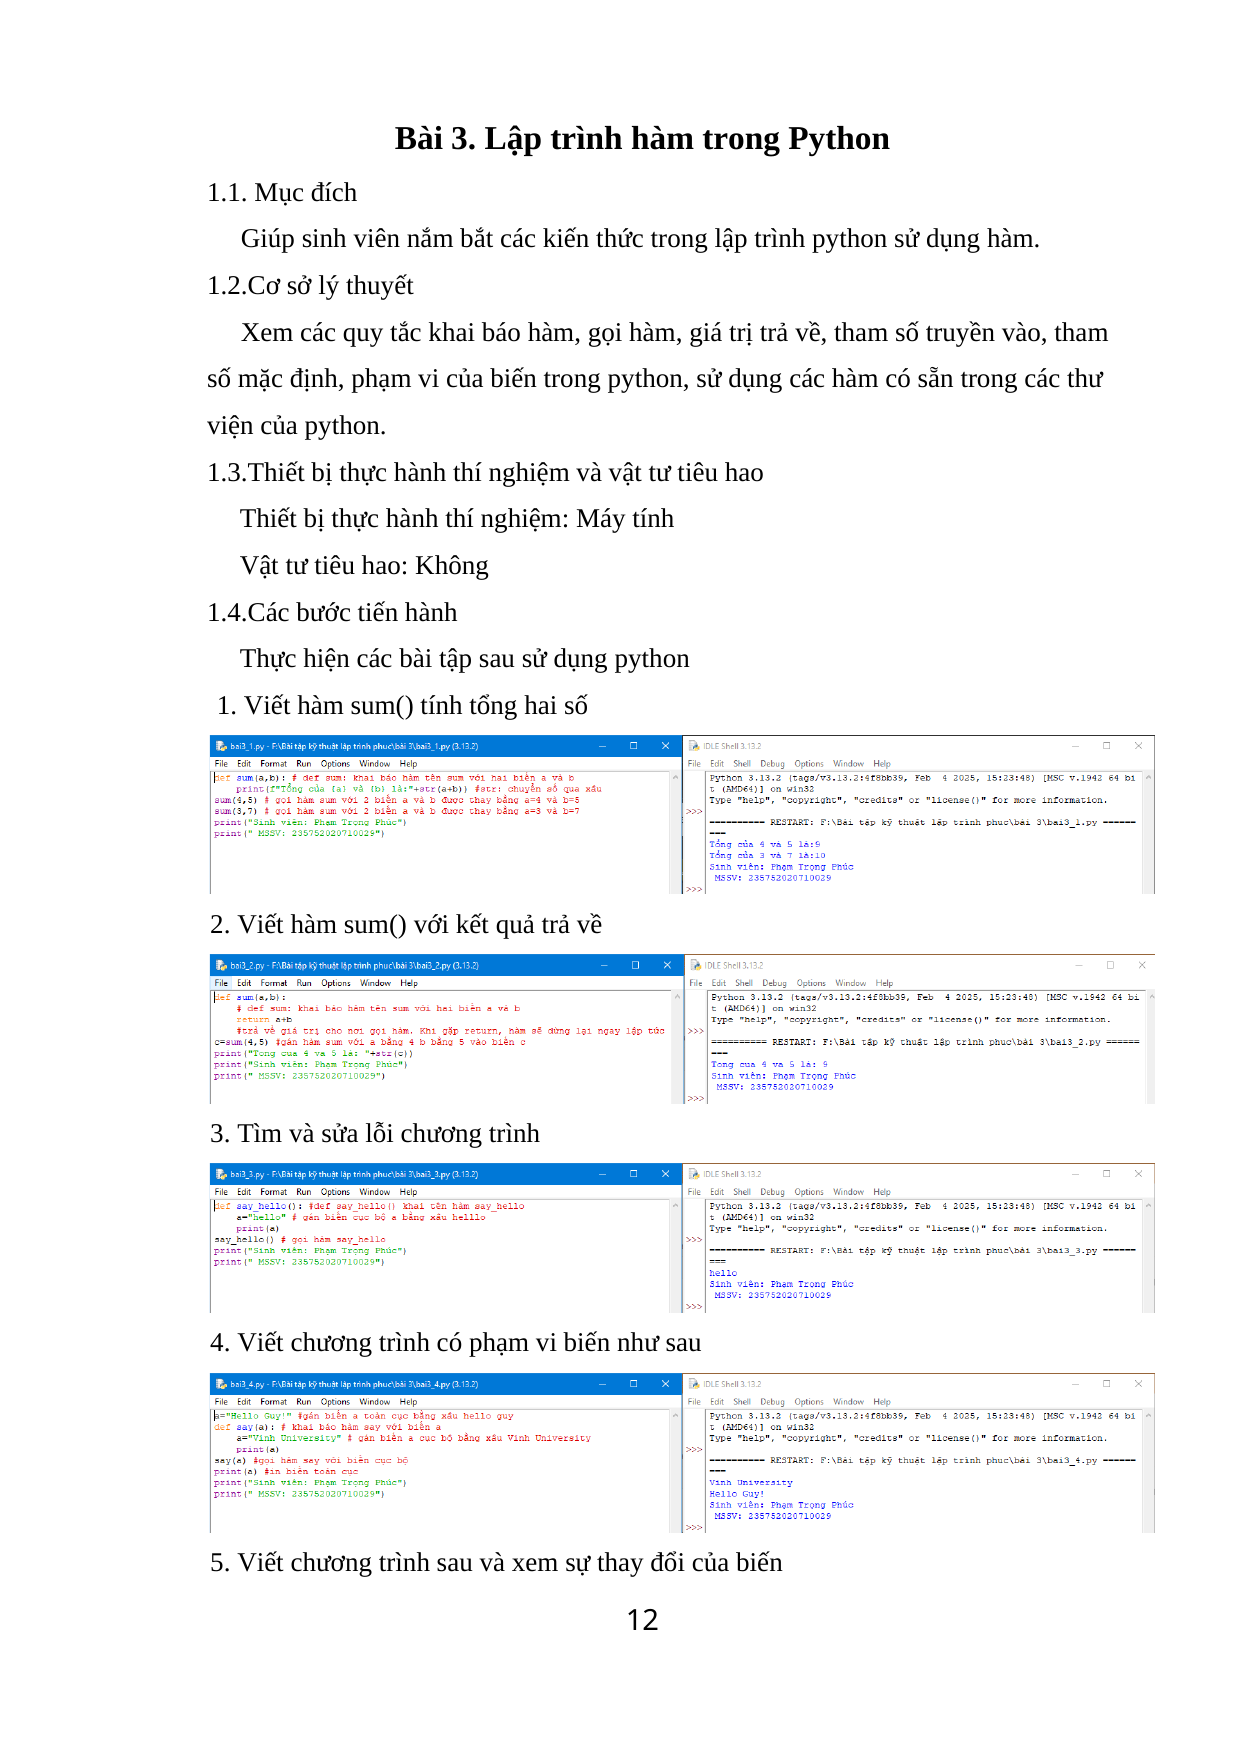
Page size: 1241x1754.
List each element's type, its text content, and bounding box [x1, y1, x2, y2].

list Thiết bị thực hành thí nghiệm: Máy tính [207, 502, 1122, 533]
list 1.1. Mục đích [207, 176, 1122, 207]
picture [209, 1163, 1155, 1313]
list 1.2.Cơ sở lý thuyết [207, 269, 1122, 300]
list Thực hiện các bài tập sau sử dụng python [207, 642, 1122, 673]
list 3. Tìm và sửa lỗi chương trình [207, 1117, 1122, 1148]
list Giúp sinh viên nắm bắt các kiến thức trong lập trình python sử dụng hàm. [207, 222, 1122, 253]
list 5. Viết chương trình sau và xem sự thay đổi của biến [207, 1546, 1122, 1577]
picture [209, 1373, 1155, 1533]
picture [209, 954, 1155, 1104]
list 1.3.Thiết bị thực hành thí nghiệm và vật tư tiêu hao [207, 456, 1122, 487]
list Xem các quy tắc khai báo hàm, gọi hàm, giá trị trả về, tham số truyền vào, tham số mặc định, phạm vi của biến trong python, sử dụng các hàm có sẵn trong các thư viện của python. [207, 316, 1122, 440]
list 1. Viết hàm sum() tính tổng hai số [207, 689, 1122, 720]
list 4. Viết chương trình có phạm vi biến như sau [207, 1327, 1122, 1358]
list 1.4.Các bước tiến hành [207, 596, 1122, 627]
text Bài 3. Lập trình hàm trong Python [162, 118, 1122, 156]
list 2. Viết hàm sum() với kết quả trả về [207, 908, 1122, 939]
picture [209, 735, 1155, 894]
list Vật tư tiêu hao: Không [207, 549, 1122, 580]
